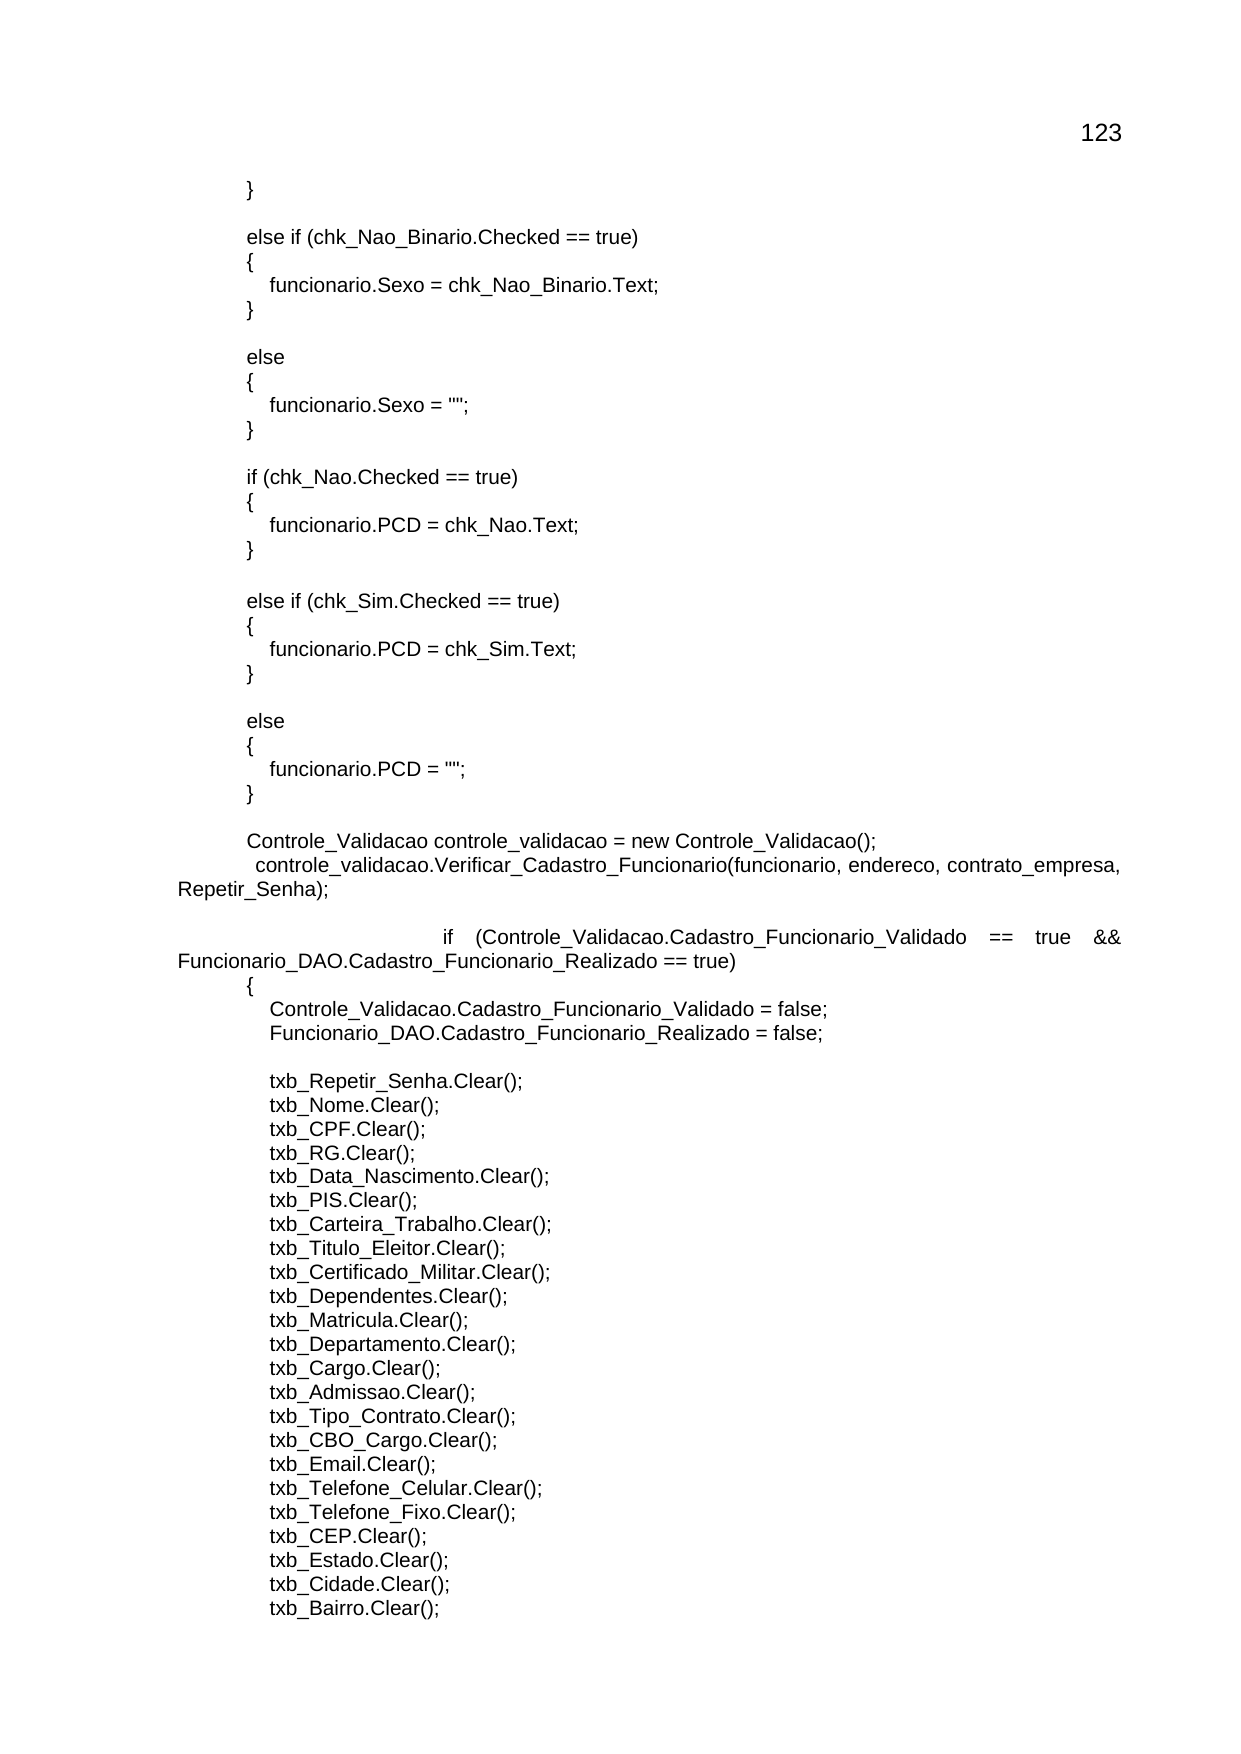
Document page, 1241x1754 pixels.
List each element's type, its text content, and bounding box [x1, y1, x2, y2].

text txb_Departamento.Clear(); [177, 1332, 1122, 1356]
text txb_PIS.Clear(); [177, 1188, 1122, 1212]
text txb_Repetir_Senha.Clear(); [177, 1068, 1122, 1092]
text txb_Cargo.Clear(); [177, 1356, 1122, 1380]
text } [177, 417, 1122, 441]
text { [177, 489, 1122, 513]
text controle_validacao.Verificar_Cadastro_Funcionario(funcionario, endereco, contrato_empresa, Repetir_Senha); [177, 853, 1122, 901]
text if (Controle_Validacao.Cadastro_Funcionario_Validado == true && Funcionario_DAO.Cadastro_Funcionario_Realizado == true) [177, 925, 1122, 973]
text txb_Titulo_Eleitor.Clear(); [177, 1236, 1122, 1260]
text funcionario.PCD = chk_Nao.Text; [177, 513, 1122, 537]
text txb_Bairro.Clear(); [177, 1596, 1122, 1619]
text txb_Telefone_Celular.Clear(); [177, 1476, 1122, 1500]
text else if (chk_Nao_Binario.Checked == true) [177, 225, 1122, 249]
text txb_CPF.Clear(); [177, 1116, 1122, 1140]
text } [177, 661, 1122, 685]
text funcionario.Sexo = chk_Nao_Binario.Text; [177, 273, 1122, 297]
text funcionario.PCD = chk_Sim.Text; [177, 637, 1122, 661]
text else [177, 709, 1122, 733]
text { [177, 973, 1122, 997]
text Funcionario_DAO.Cadastro_Funcionario_Realizado = false; [177, 1021, 1122, 1044]
text { [177, 733, 1122, 757]
text { [177, 613, 1122, 637]
text txb_Tipo_Contrato.Clear(); [177, 1404, 1122, 1428]
text { [177, 249, 1122, 273]
text txb_CBO_Cargo.Clear(); [177, 1428, 1122, 1452]
text txb_Estado.Clear(); [177, 1548, 1122, 1572]
text txb_Dependentes.Clear(); [177, 1284, 1122, 1308]
text { [177, 369, 1122, 393]
text txb_RG.Clear(); [177, 1140, 1122, 1164]
text funcionario.Sexo = ""; [177, 393, 1122, 417]
text txb_Carteira_Trabalho.Clear(); [177, 1212, 1122, 1236]
text txb_Cidade.Clear(); [177, 1572, 1122, 1596]
text } [177, 177, 1122, 201]
text txb_Matricula.Clear(); [177, 1308, 1122, 1332]
text txb_Admissao.Clear(); [177, 1380, 1122, 1404]
text } [177, 781, 1122, 805]
text } [177, 537, 1122, 561]
text Controle_Validacao controle_validacao = new Controle_Validacao(); [177, 829, 1122, 853]
text txb_Telefone_Fixo.Clear(); [177, 1500, 1122, 1524]
text } [177, 297, 1122, 321]
text funcionario.PCD = ""; [177, 757, 1122, 781]
text Controle_Validacao.Cadastro_Funcionario_Validado = false; [177, 997, 1122, 1021]
text txb_Data_Nascimento.Clear(); [177, 1164, 1122, 1188]
text txb_Certificado_Militar.Clear(); [177, 1260, 1122, 1284]
text txb_CEP.Clear(); [177, 1524, 1122, 1548]
text else if (chk_Sim.Checked == true) [177, 589, 1122, 613]
text txb_Nome.Clear(); [177, 1092, 1122, 1116]
text else [177, 345, 1122, 369]
text txb_Email.Clear(); [177, 1452, 1122, 1476]
text if (chk_Nao.Checked == true) [177, 465, 1122, 489]
